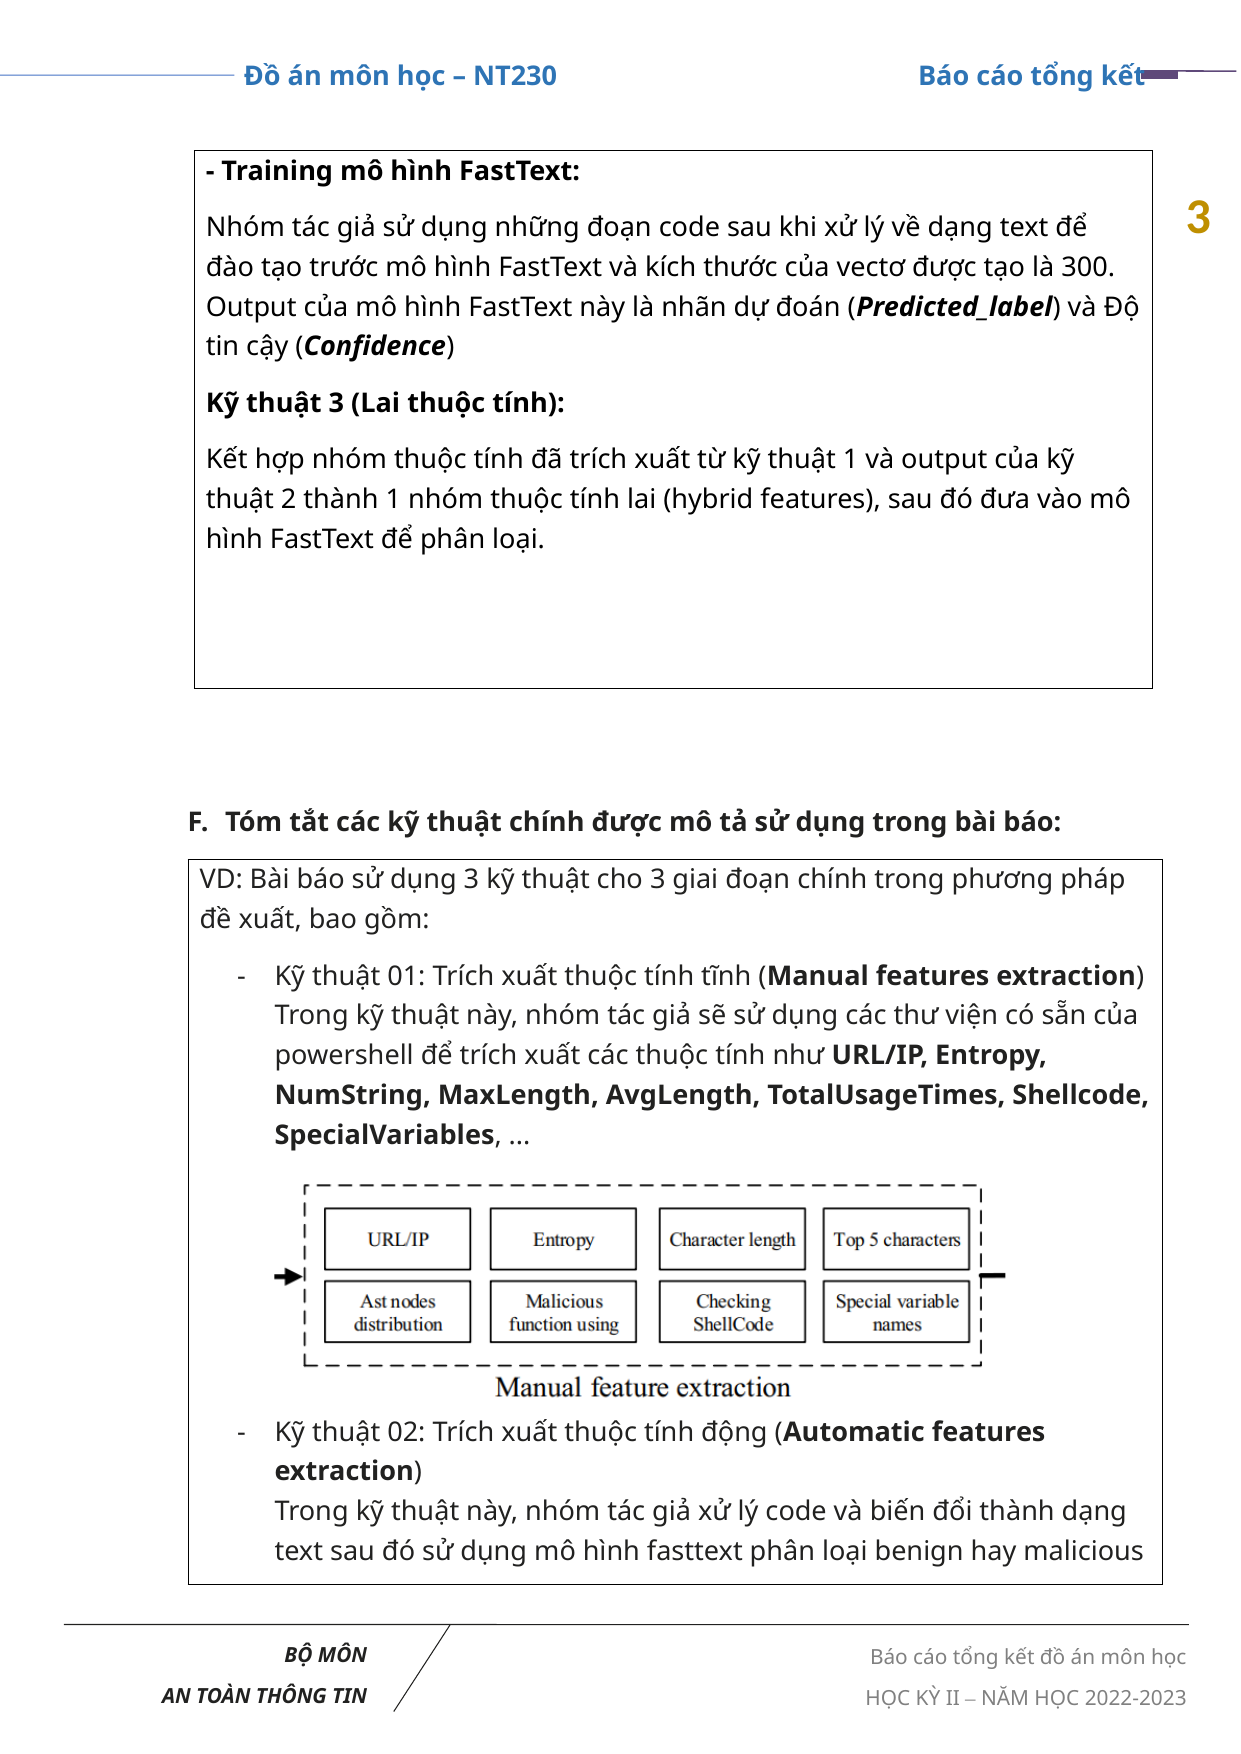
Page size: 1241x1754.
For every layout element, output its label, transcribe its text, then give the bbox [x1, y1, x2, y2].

list Tóm tắt các kỹ thuật chính được mô tả sử dụng trong bài báo: [187, 802, 1153, 839]
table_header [195, 151, 1152, 688]
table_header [189, 860, 1162, 1584]
picture [274, 1155, 1006, 1409]
